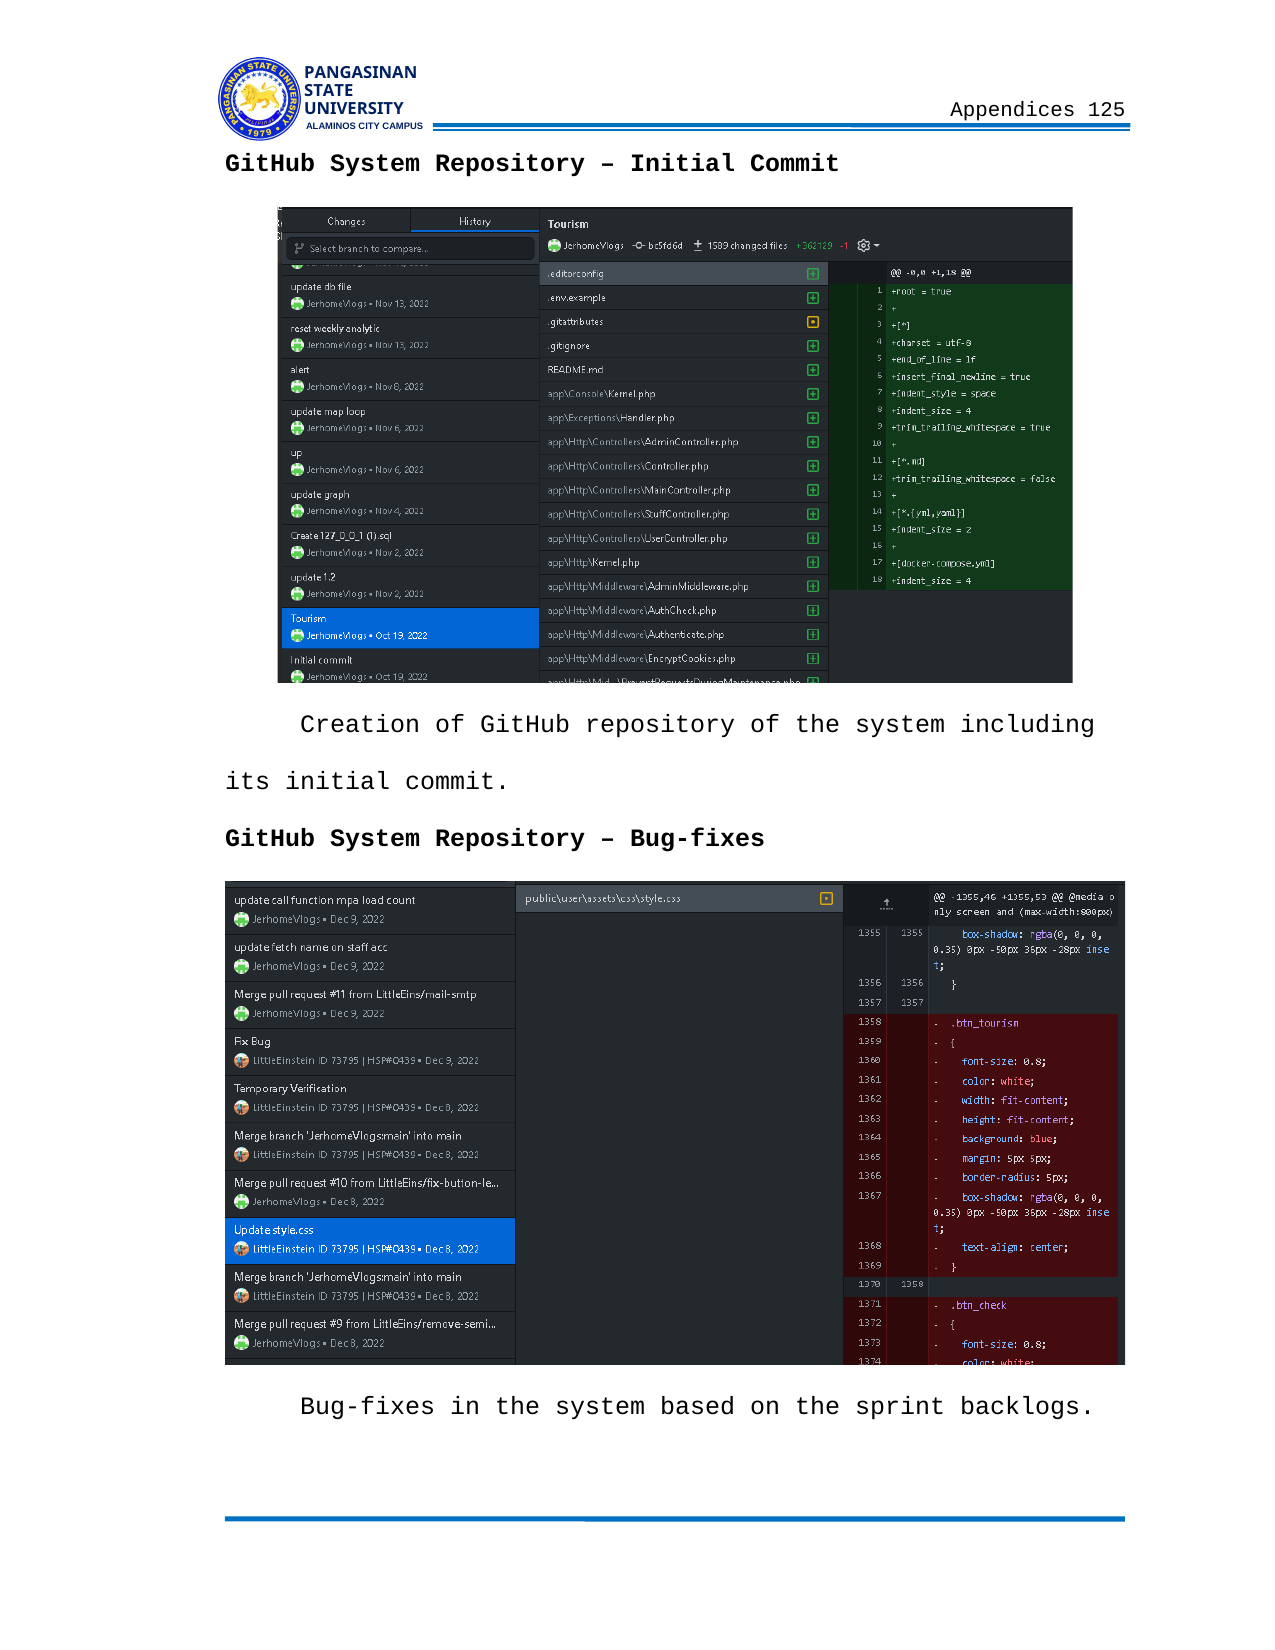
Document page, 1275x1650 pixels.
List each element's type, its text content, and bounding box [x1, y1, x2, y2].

text Bug-fixes in the system based on the sprint backlogs. [225, 1393, 1125, 1422]
picture [225, 881, 1125, 1365]
picture [218, 57, 301, 141]
text GitHub System Repository – Bug-fixes [225, 825, 1125, 853]
picture [277, 207, 1073, 683]
text Creation of GitHub repository of the system including its initial commit. [225, 712, 1125, 797]
text GitHub System Repository – Initial Commit [225, 151, 1125, 179]
